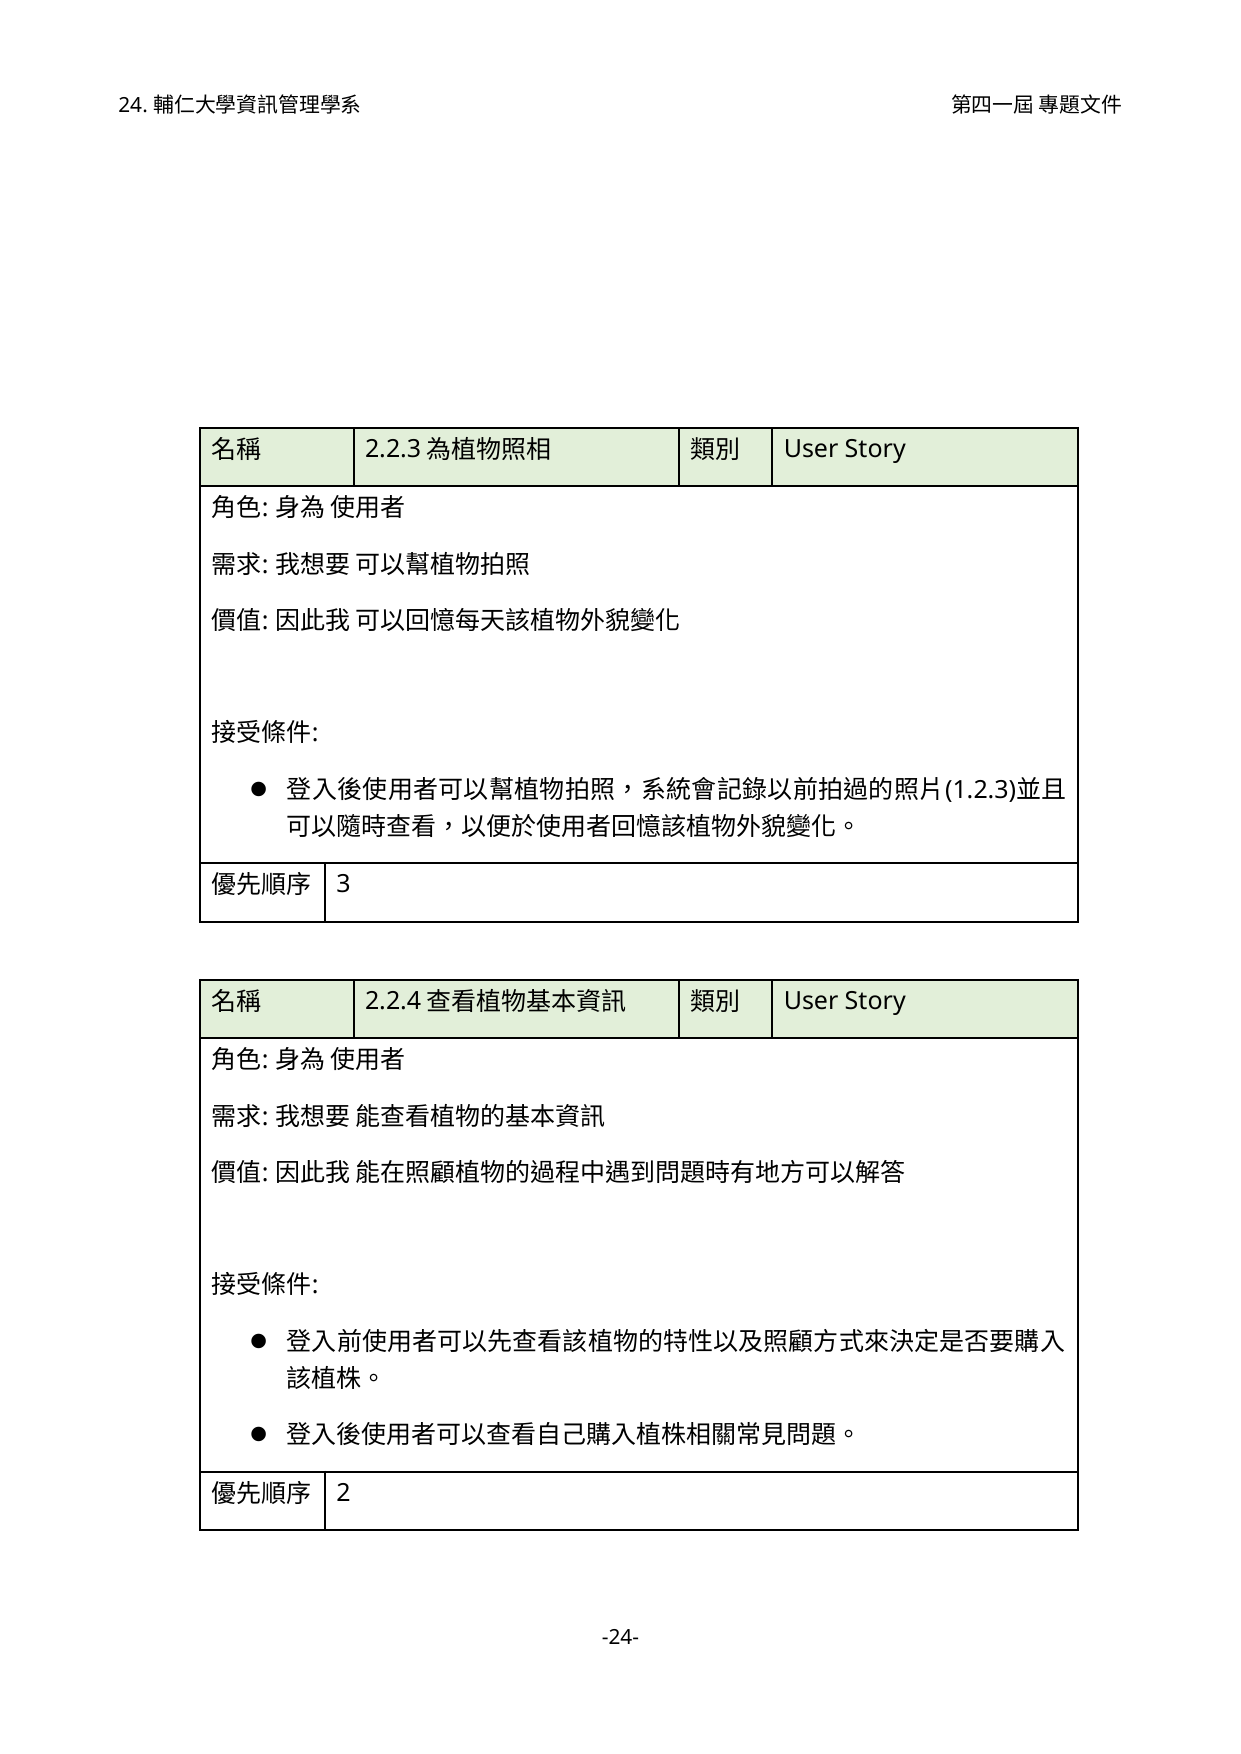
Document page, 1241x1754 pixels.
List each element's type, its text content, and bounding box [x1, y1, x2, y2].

table_header User Story [773, 429, 1077, 485]
table_header 2.2.4查看植物基本資訊 [355, 981, 678, 1037]
table_header 2.2.3為植物照相 [355, 429, 678, 485]
table_cell 角色: 身為 使用者 需求: 我想要 能查看植物的基本資訊 價值: 因此我 能在照顧植物的過程中遇到問題時有地方可以解答 接受條件: 登入前使用者可以先查看該植物的特性以及照顧方式來決定是否要購入該植株。 登入後使用者可以查看自己購入植株相關常見問題。 [201, 1039, 1077, 1471]
table_header 名稱 [201, 429, 353, 485]
table_cell 角色: 身為 使用者 需求: 我想要 可以幫植物拍照 價值: 因此我 可以回憶每天該植物外貌變化 接受條件: 登入後使用者可以幫植物拍照，系統會記錄以前拍過的照片(1.2.3)並且可以隨時查看，以便於使用者回憶該植物外貌變化。 [201, 487, 1077, 862]
table_cell 優先順序 [201, 1473, 324, 1529]
table_header 名稱 [201, 981, 353, 1037]
table_header User Story [773, 981, 1077, 1037]
table_cell 優先順序 [201, 864, 324, 921]
table_cell 2 [326, 1473, 1077, 1529]
table_cell 3 [326, 864, 1077, 921]
table_header 類別 [680, 981, 771, 1037]
table_header 類別 [680, 429, 771, 485]
